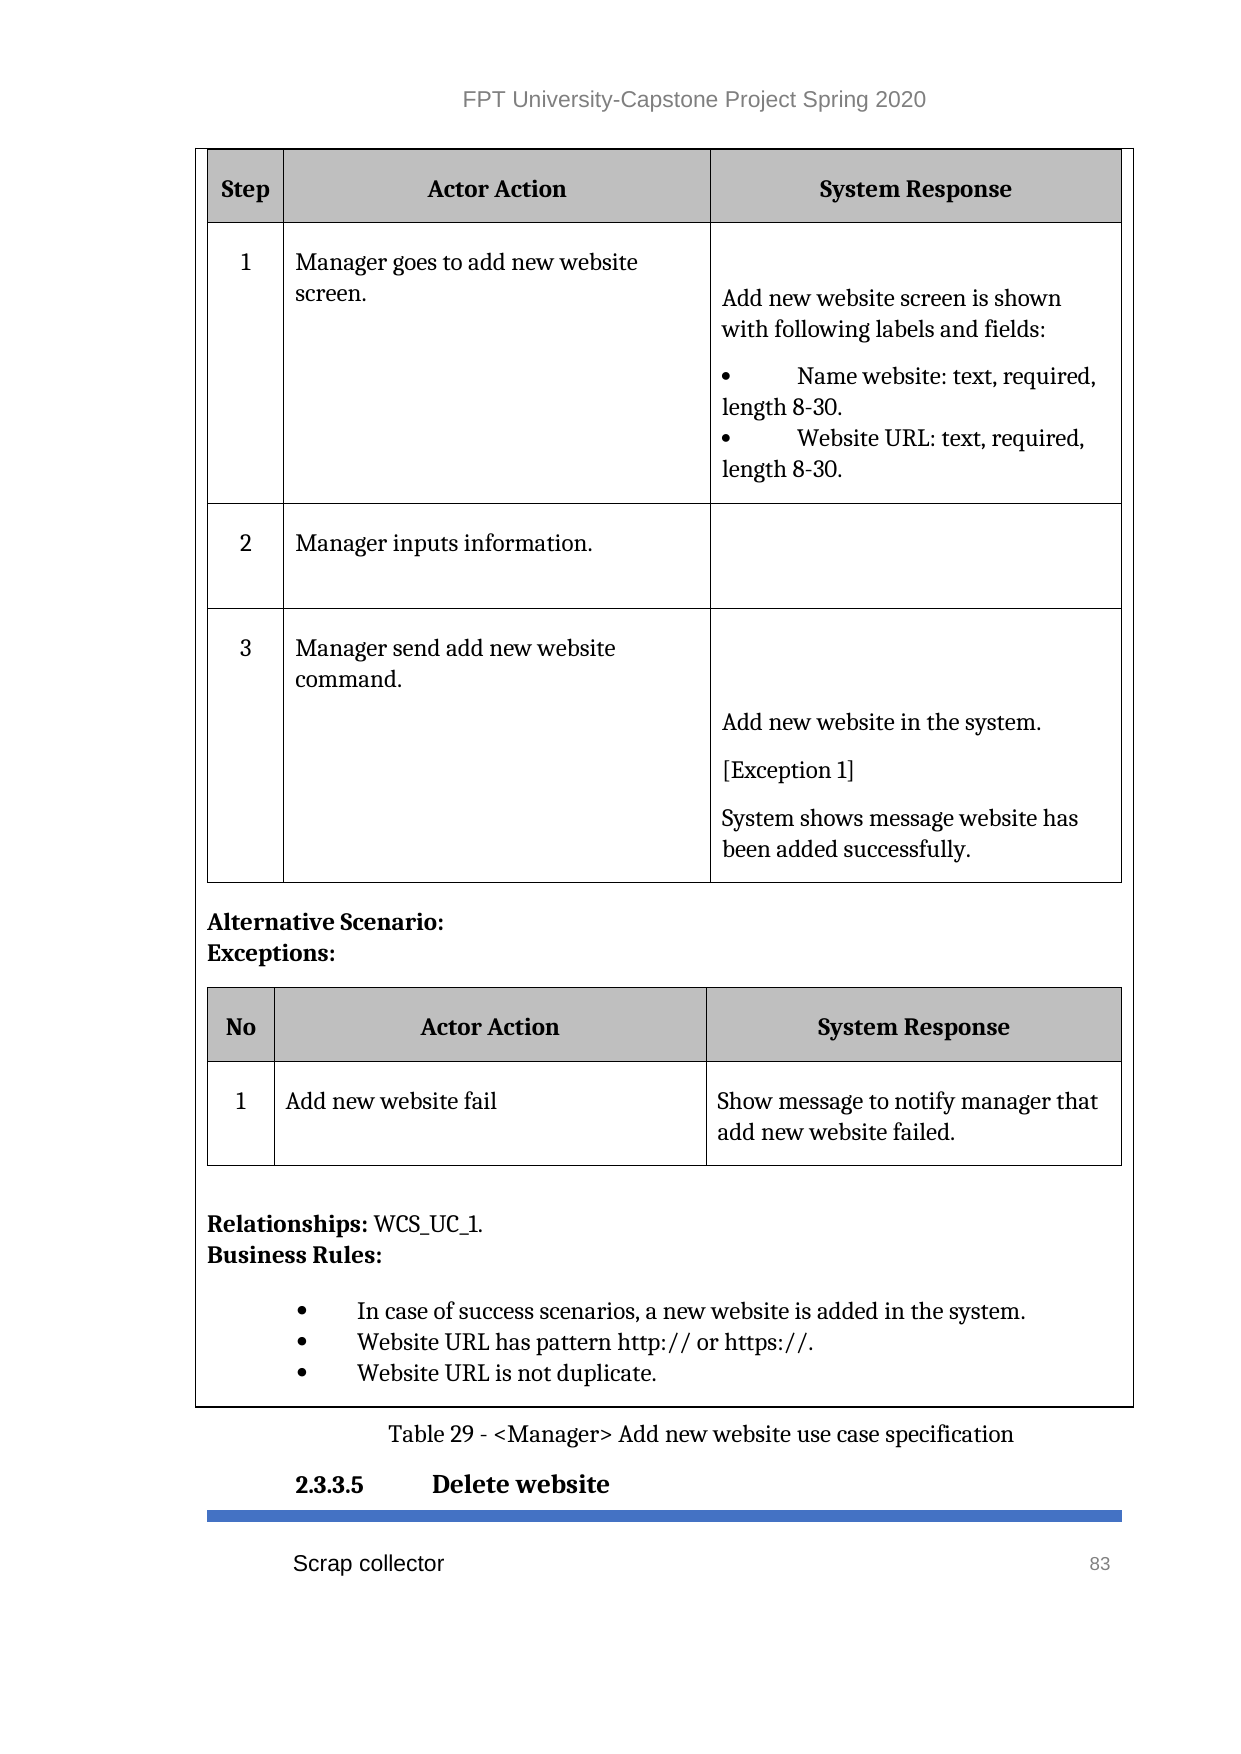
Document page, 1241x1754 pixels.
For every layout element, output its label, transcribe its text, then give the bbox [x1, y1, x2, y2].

list Delete website [295, 1469, 1122, 1501]
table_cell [196, 149, 1133, 1406]
